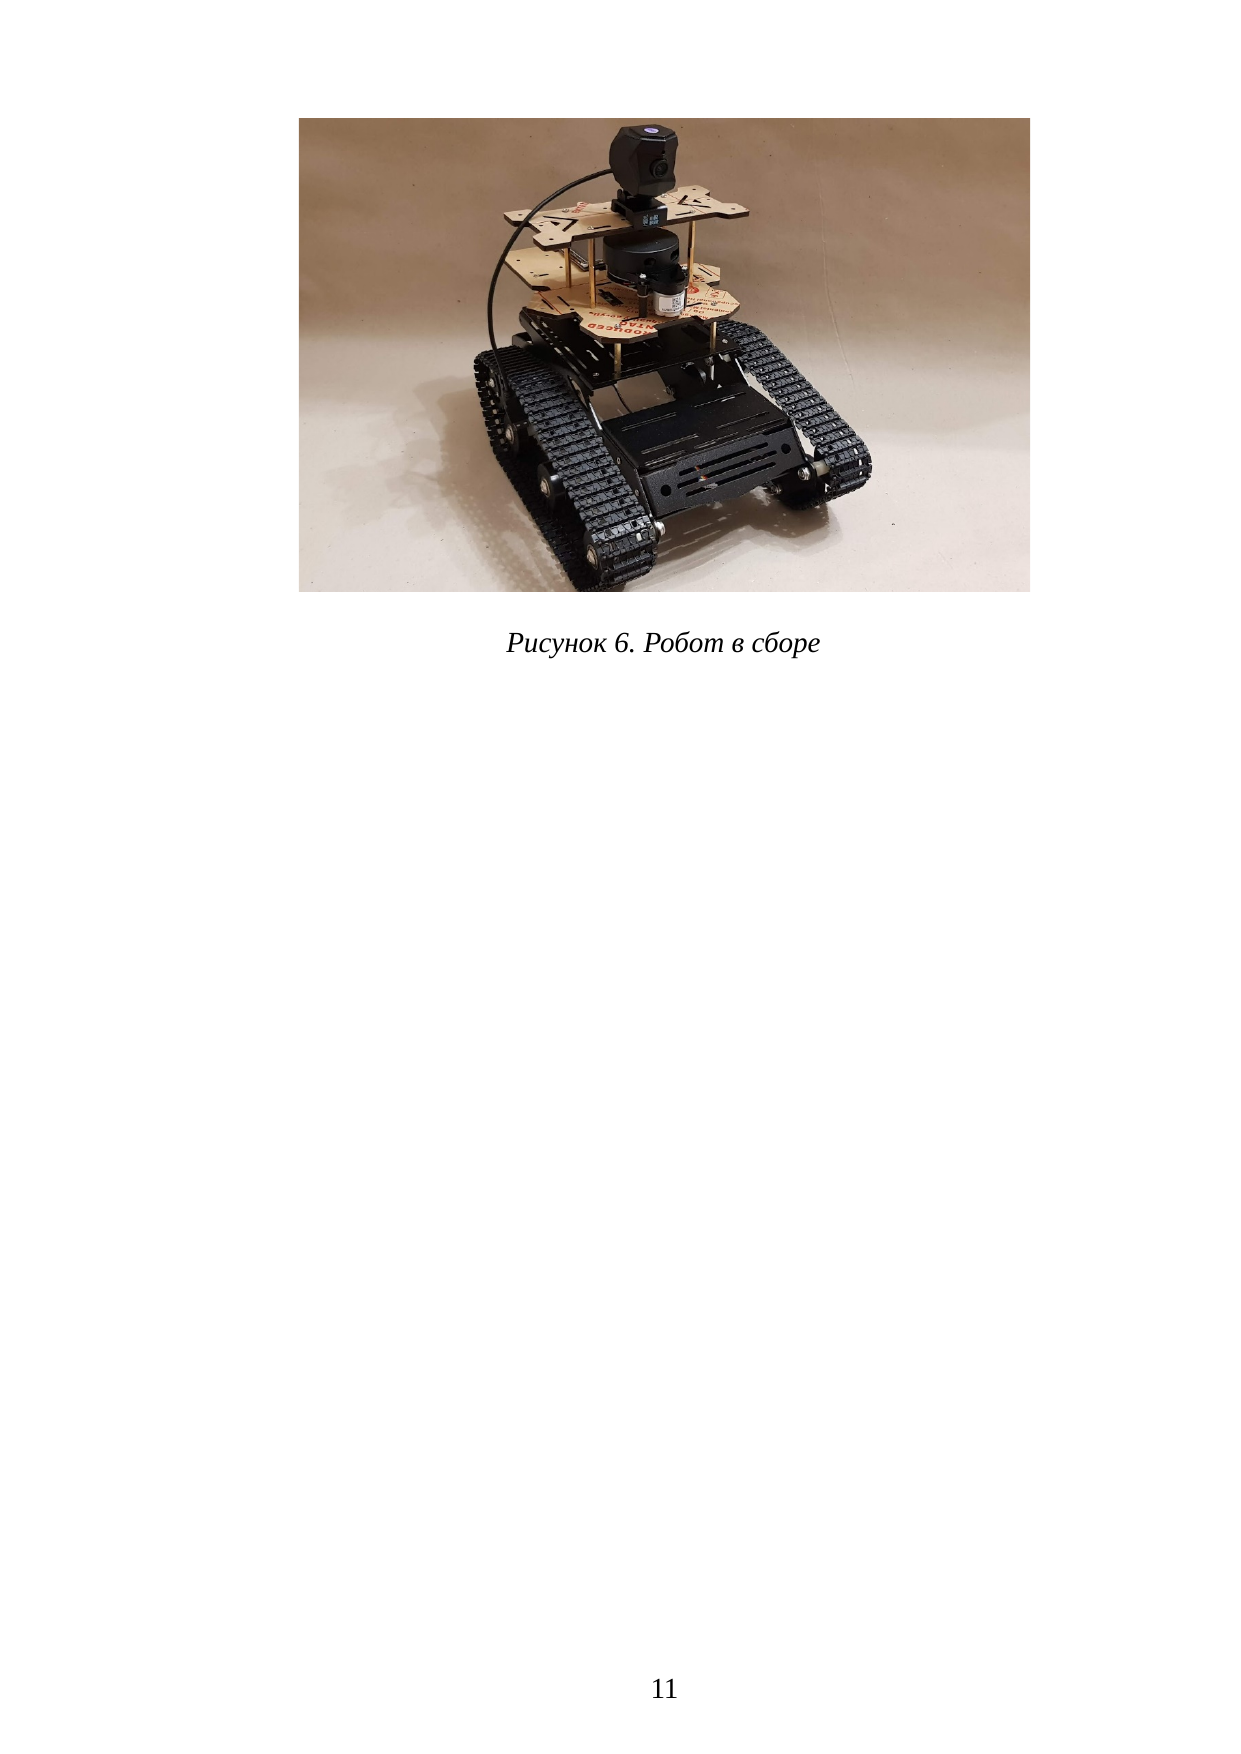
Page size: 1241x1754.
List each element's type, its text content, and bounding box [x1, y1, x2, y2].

text Рисунок 6. Робот в сборе [177, 625, 1152, 658]
picture [298, 118, 1030, 592]
